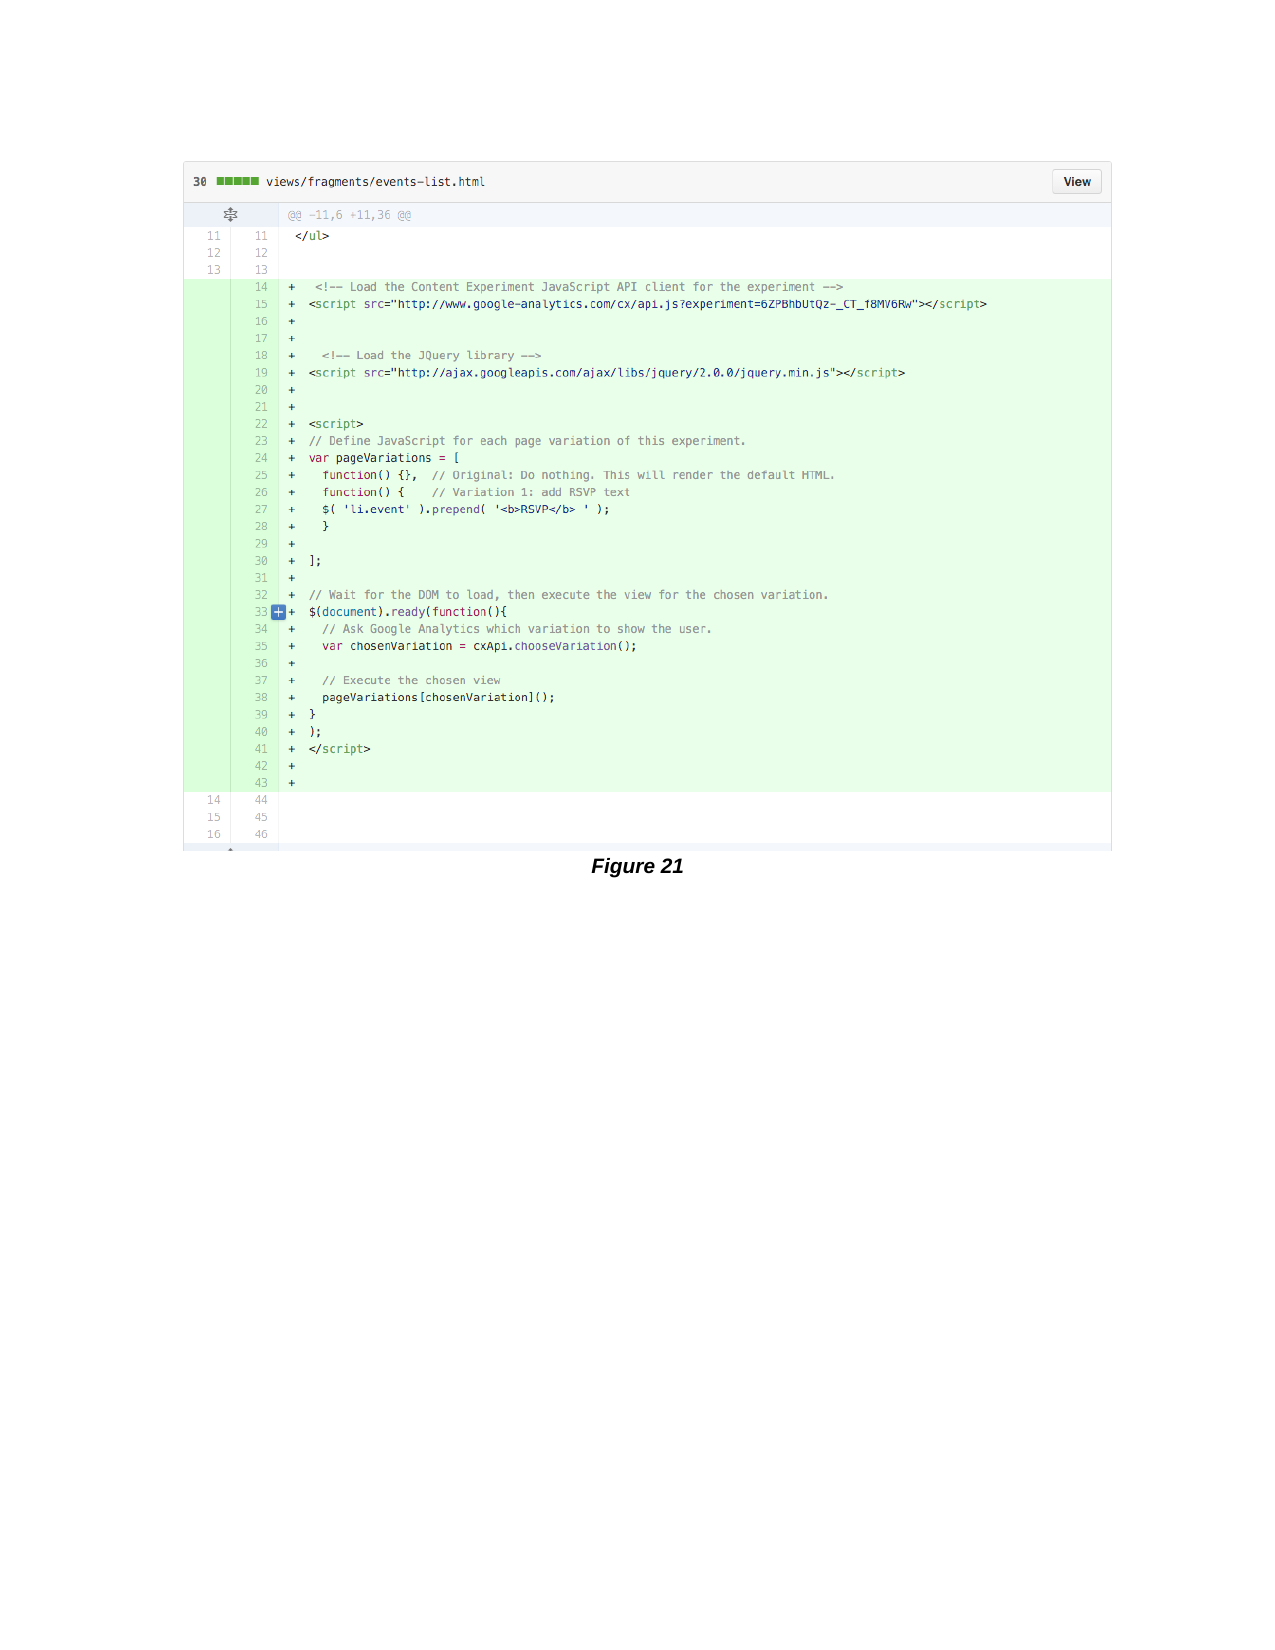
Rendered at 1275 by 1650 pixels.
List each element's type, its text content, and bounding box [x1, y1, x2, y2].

picture [150, 150, 1125, 851]
text Figure 21 [150, 854, 1125, 878]
